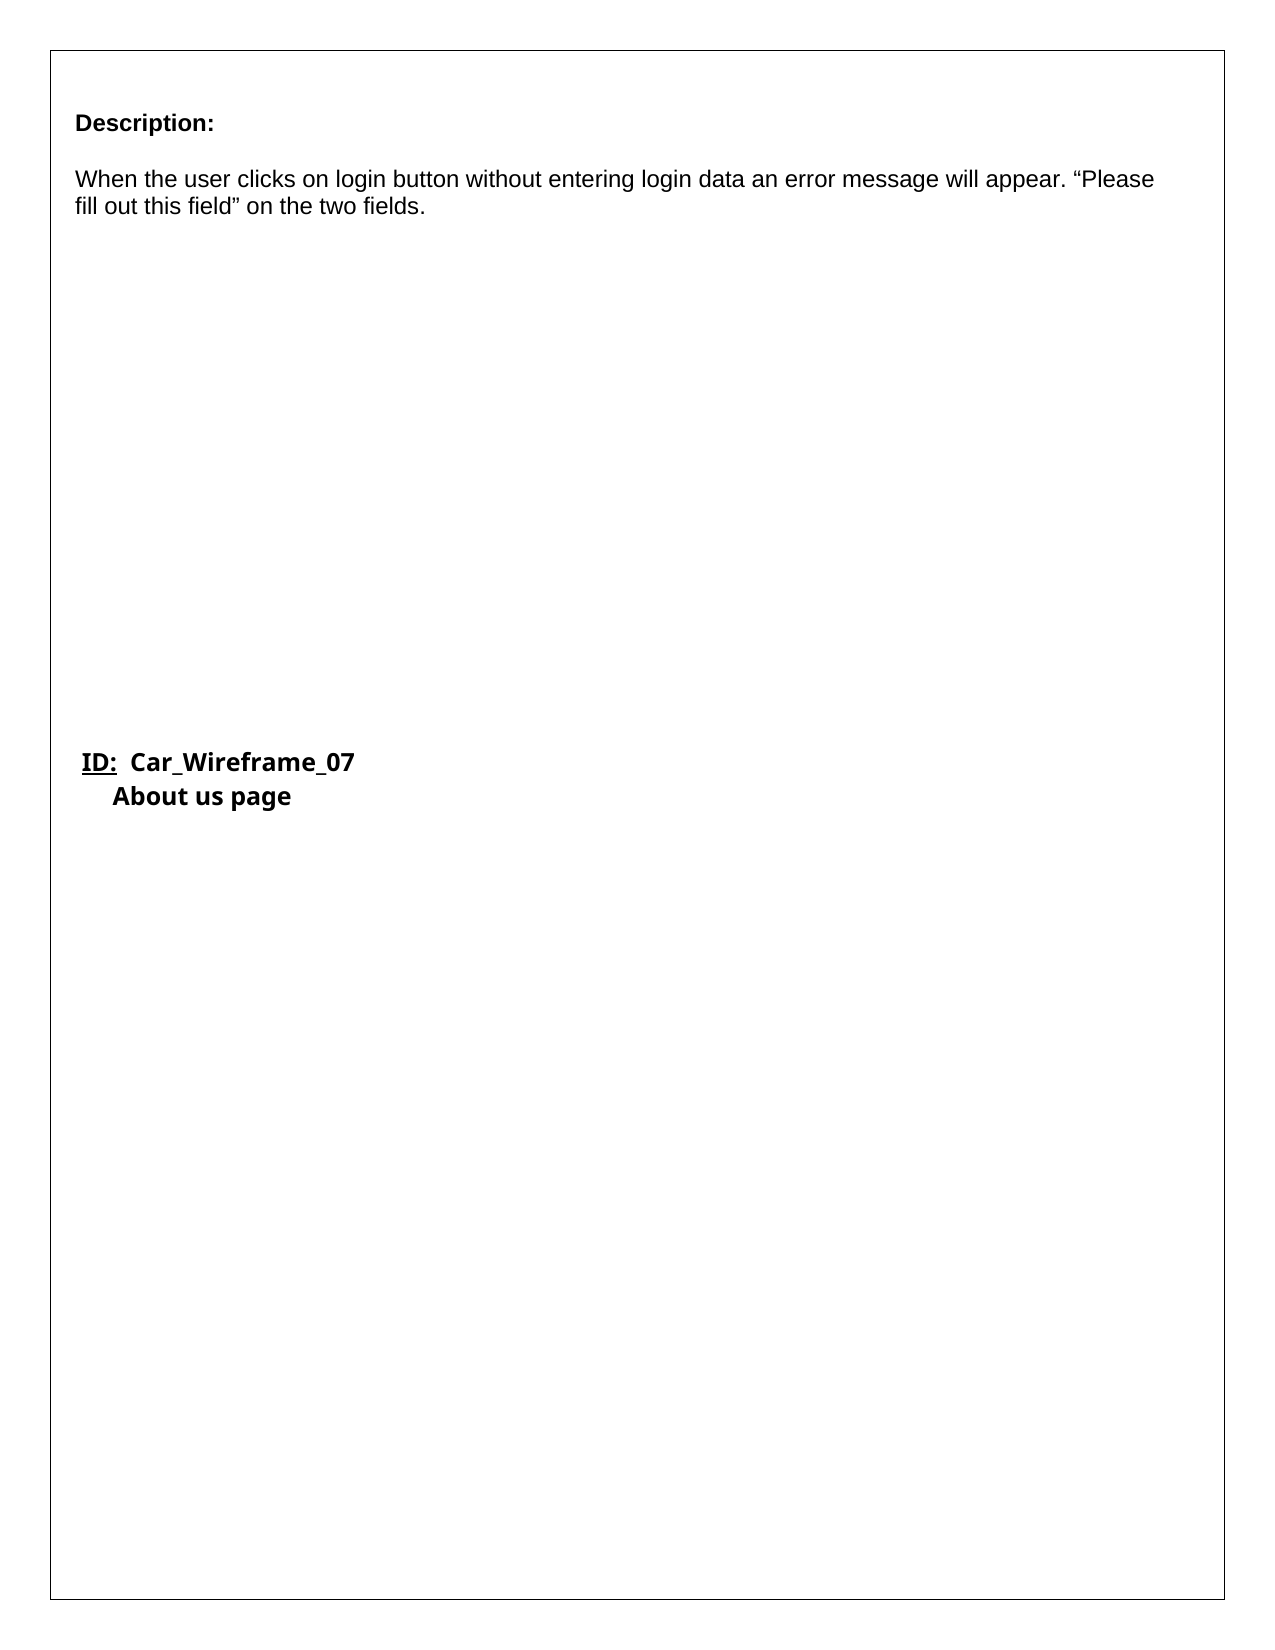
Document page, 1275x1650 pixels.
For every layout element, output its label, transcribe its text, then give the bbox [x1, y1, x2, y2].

text ID: Car_Wireframe_07 [75, 744, 1181, 778]
text When the user clicks on login button without entering login data an error message will appear. “Please fill out this field” on the two fields. [75, 164, 1181, 220]
text Description: [75, 109, 1181, 137]
text About us page [112, 778, 1181, 812]
